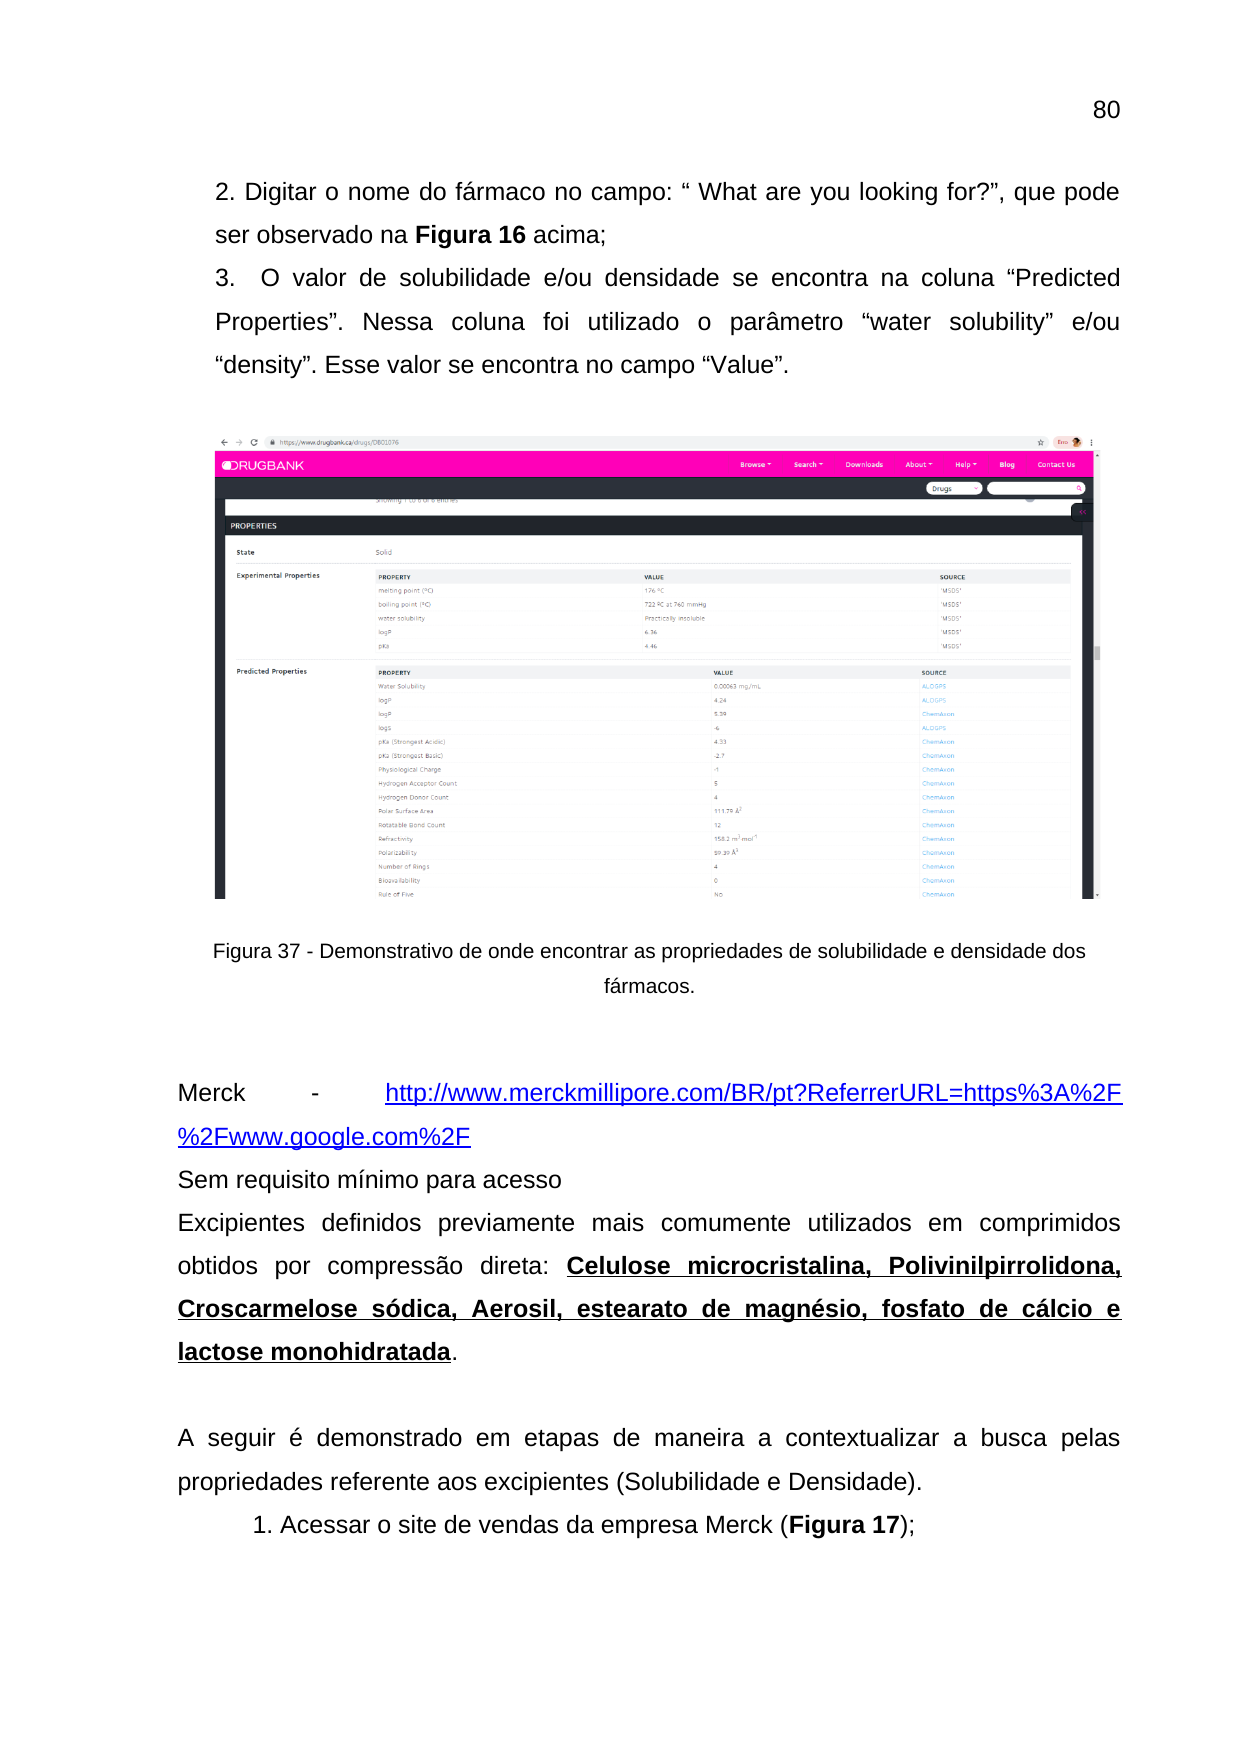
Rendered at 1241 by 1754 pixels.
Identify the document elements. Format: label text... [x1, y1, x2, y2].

text Merck - http://www.merckmillipore.com/BR/pt?ReferrerURL=https%3A%2F%2Fwww.google.com%2F [177, 1078, 1122, 1150]
text 2. Digitar o nome do fármaco no campo: “ What are you looking for?”, que pode ser observado na Figura 16 acima; [215, 177, 1122, 249]
list 1. Acessar o site de vendas da empresa Merck (Figura 17); [252, 1510, 1122, 1538]
text Sem requisito mínimo para acesso [177, 1165, 1122, 1193]
text A seguir é demonstrado em etapas de maneira a contextualizar a busca pelas propriedades referente aos excipientes (Solubilidade e Densidade). [177, 1423, 1122, 1495]
text Excipientes definidos previamente mais comumente utilizados em comprimidos obtidos por compressão direta: Celulose microcristalina, Polivinilpirrolidona, Croscarmelose sódica, Aerosil, estearato de magnésio, fosfato de cálcio e lactose monohidratada. [177, 1320, 1122, 1366]
text 3. O valor de solubilidade e/ou densidade se encontra na coluna “Predicted Properties”. Nessa coluna foi utilizado o parâmetro “water solubility” e/ou “density”. Esse valor se encontra no campo “Value”. [215, 263, 1122, 378]
text Excipientes definidos previamente mais comumente utilizados em comprimidos obtidos por compressão direta: Celulose microcristalina, Polivinilpirrolidona, Croscarmelose sódica, Aerosil, estearato de magnésio, fosfato de cálcio e lactose monohidratada. [177, 1208, 1122, 1319]
picture [214, 436, 1101, 899]
